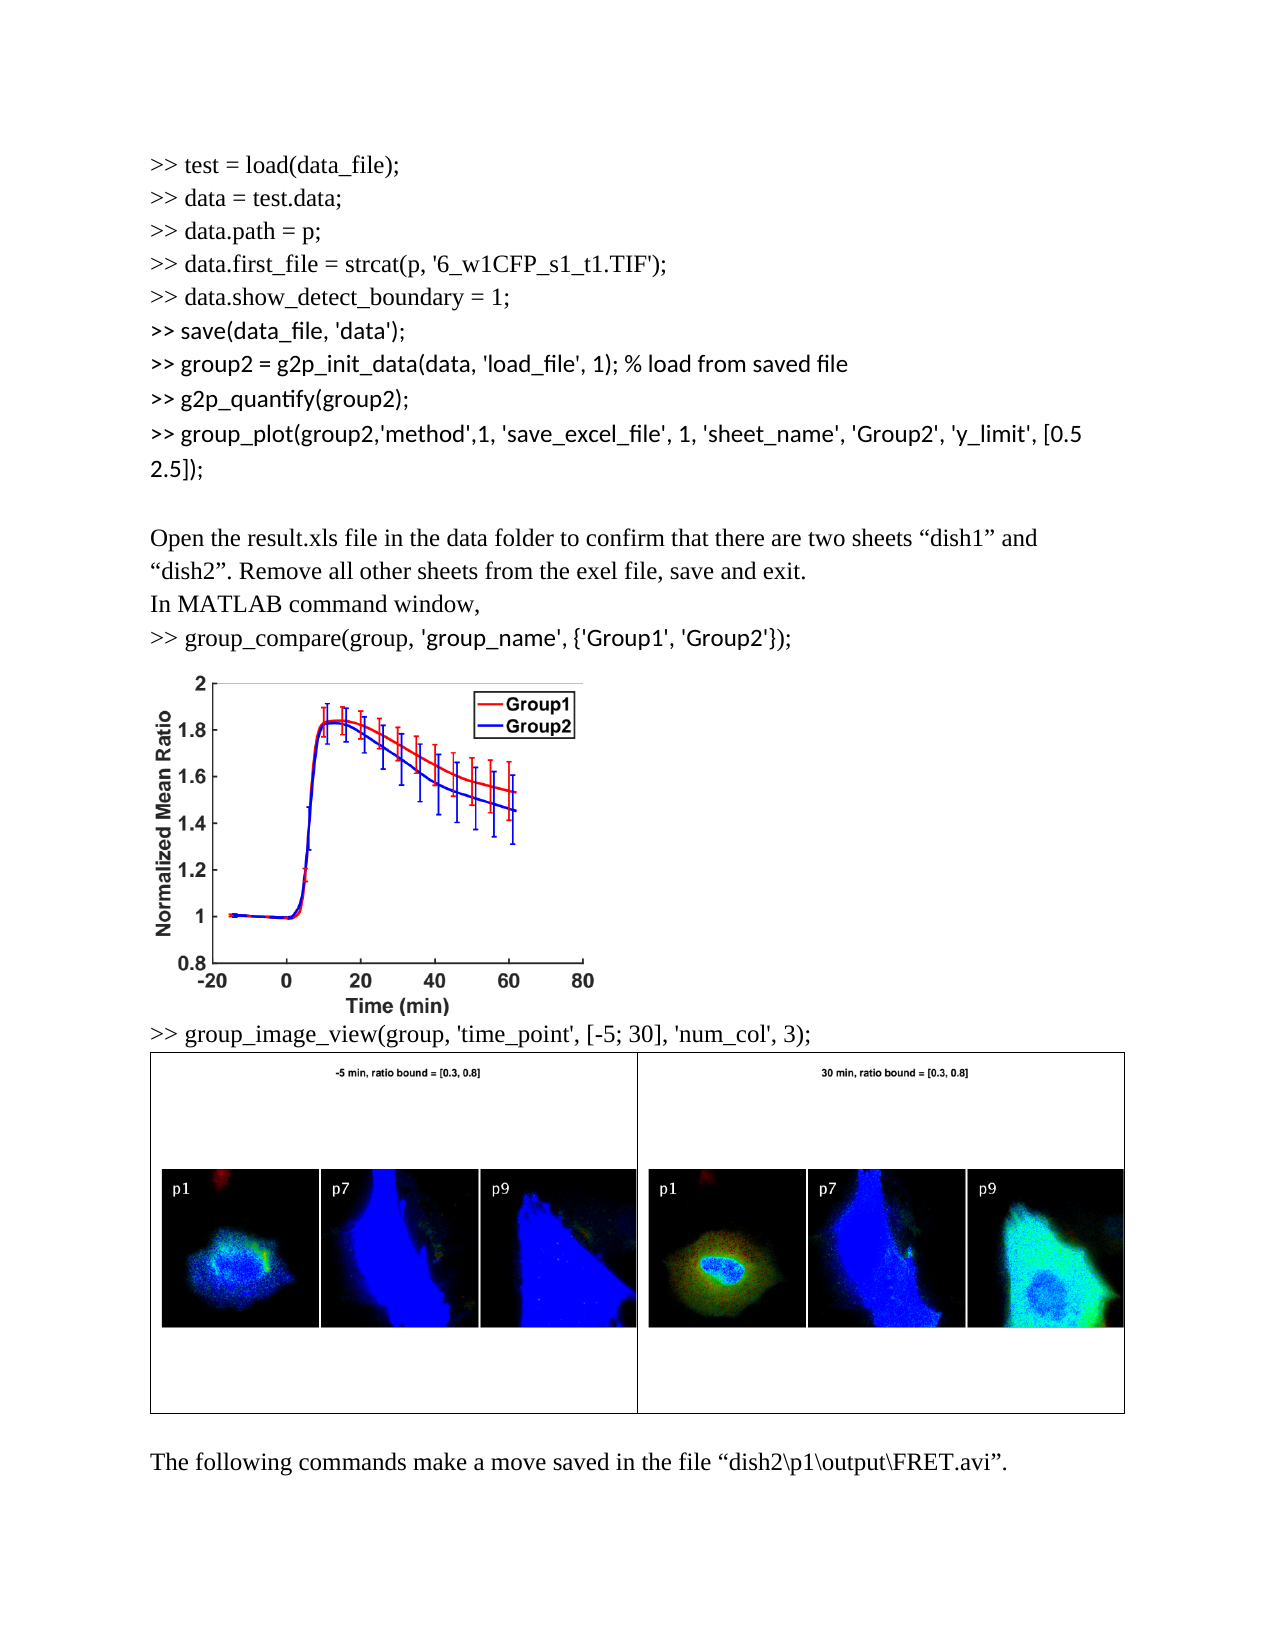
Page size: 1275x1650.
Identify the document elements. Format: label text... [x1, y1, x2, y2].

text >> group_compare(group, 'group_name', {'Group1', 'Group2'}); [150, 622, 1125, 653]
table_header [638, 1053, 1124, 1413]
text >> group2 = g2p_init_data(data, 'load_file', 1); % load from saved file [150, 348, 1125, 378]
text The following commands make a move saved in the file “dish2\p1\output\FRET.avi”. [150, 1447, 1125, 1476]
text >> data.show_detect_boundary = 1; [150, 282, 1125, 311]
text >> data.first_file = strcat(p, '6_w1CFP_s1_t1.TIF'); [150, 249, 1125, 278]
text Open the result.xls file in the data folder to confirm that there are two sheets “dish1” and “dish2”. Remove all other sheets from the exel file, save and exit. [150, 523, 1125, 585]
text >> group_plot(group2,'method',1, 'save_excel_file', 1, 'sheet_name', 'Group2', 'y_limit', [0.5 2.5]); [150, 418, 1125, 483]
text >> save(data_file, 'data'); [150, 315, 1125, 346]
table_header [151, 1053, 637, 1413]
text >> test = load(data_file); [150, 150, 1125, 179]
text >> data = test.data; [150, 183, 1125, 212]
text >> group_image_view(group, 'time_point', [-5; 30], 'num_col', 3); [150, 1019, 1125, 1048]
text In MATLAB command window, [150, 589, 1125, 618]
text >> g2p_quantify(group2); [150, 383, 1125, 413]
text >> data.path = p; [150, 216, 1125, 245]
